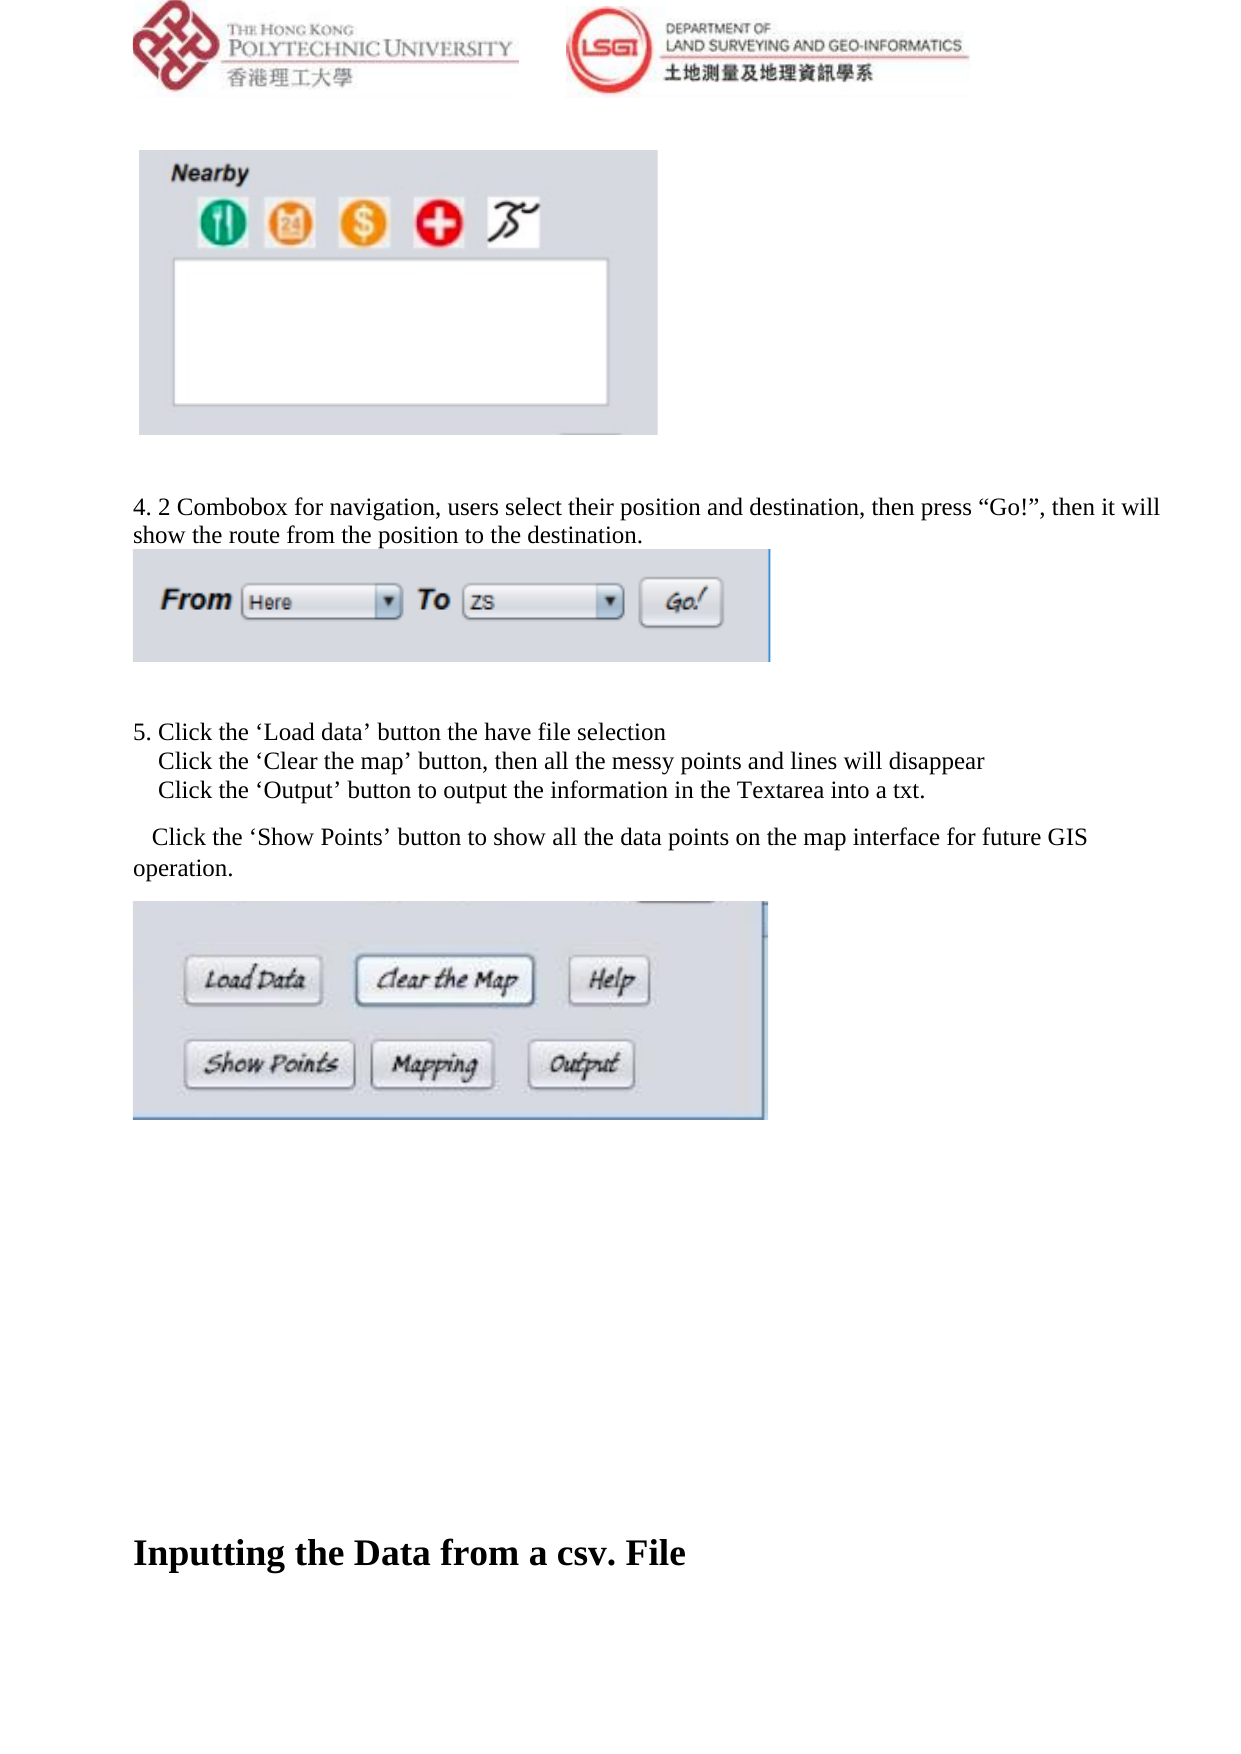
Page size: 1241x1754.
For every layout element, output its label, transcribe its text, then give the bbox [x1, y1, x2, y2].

text 5. Click the ‘Load data’ button the have file selection [133, 717, 1195, 746]
picture [132, 549, 771, 662]
text Inputting the Data from a csv. File [133, 1530, 1195, 1573]
picture [139, 150, 658, 435]
text Click the ‘Clear the map’ button, then all the messy points and lines will disappear [133, 746, 1195, 775]
picture [132, 901, 769, 1120]
text Click the ‘Show Points’ button to show all the data points on the map interface for future GIS operation. [133, 822, 1195, 882]
picture [566, 6, 971, 98]
text Click the ‘Output’ button to output the information in the Textarea into a txt. [133, 775, 1195, 803]
picture [132, 0, 519, 98]
text 4. 2 Combobox for navigation, users select their position and destination, then press “Go!”, then it will show the route from the position to the destination. [133, 492, 1195, 549]
